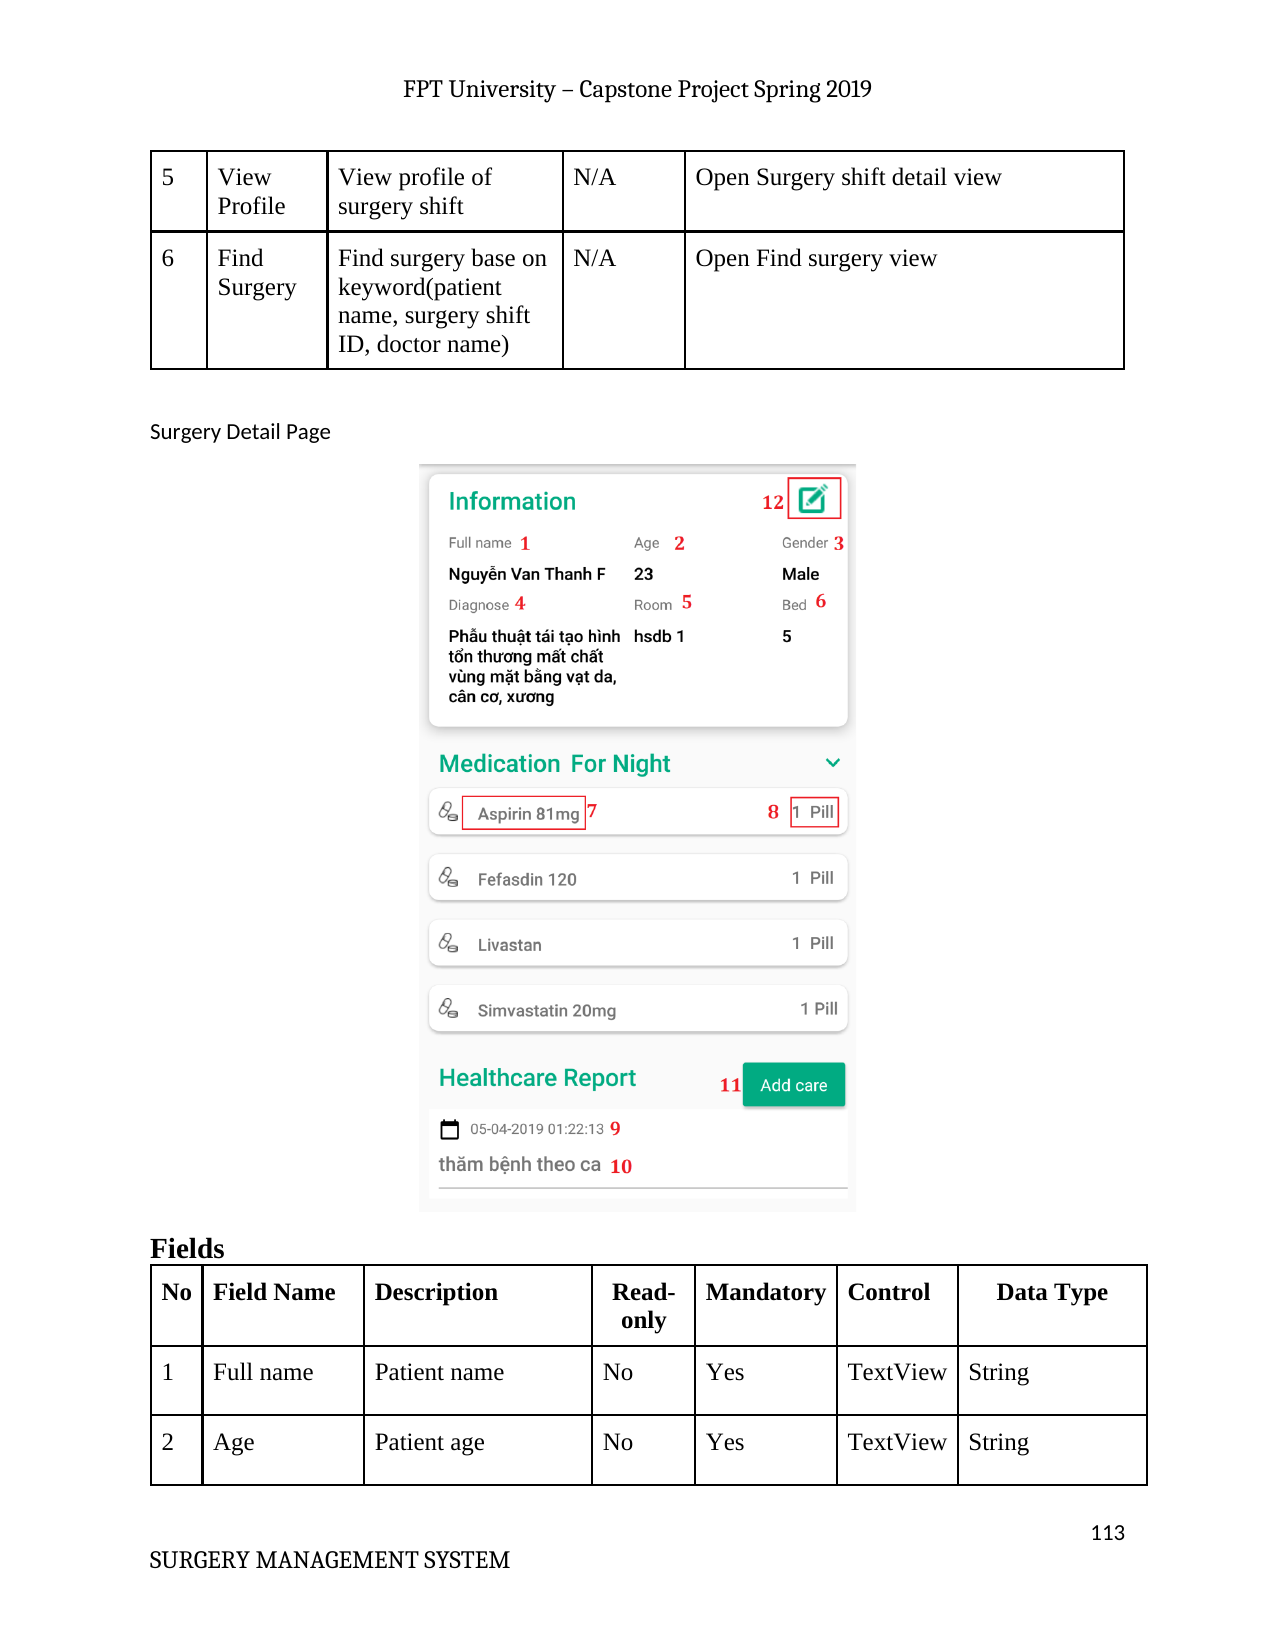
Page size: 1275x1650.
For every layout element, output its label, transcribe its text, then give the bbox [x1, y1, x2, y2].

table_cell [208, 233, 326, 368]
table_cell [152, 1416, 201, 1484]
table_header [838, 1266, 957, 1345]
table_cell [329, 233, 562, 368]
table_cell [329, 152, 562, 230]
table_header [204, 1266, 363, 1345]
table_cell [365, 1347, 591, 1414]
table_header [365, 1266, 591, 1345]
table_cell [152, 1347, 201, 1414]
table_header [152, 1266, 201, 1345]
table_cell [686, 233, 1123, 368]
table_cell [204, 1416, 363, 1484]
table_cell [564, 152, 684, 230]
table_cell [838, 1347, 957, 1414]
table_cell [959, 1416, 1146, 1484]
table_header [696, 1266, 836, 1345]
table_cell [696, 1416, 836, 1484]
picture [419, 464, 857, 1212]
text Fields [150, 1231, 1125, 1264]
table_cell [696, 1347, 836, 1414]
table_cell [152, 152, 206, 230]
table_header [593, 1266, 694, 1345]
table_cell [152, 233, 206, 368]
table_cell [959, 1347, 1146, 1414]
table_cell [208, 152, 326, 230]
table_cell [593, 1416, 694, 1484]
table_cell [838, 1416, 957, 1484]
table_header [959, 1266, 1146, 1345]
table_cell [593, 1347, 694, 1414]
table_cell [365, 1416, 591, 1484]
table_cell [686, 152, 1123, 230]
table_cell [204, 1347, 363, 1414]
text Surgery Detail Page [150, 417, 1125, 445]
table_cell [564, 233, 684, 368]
